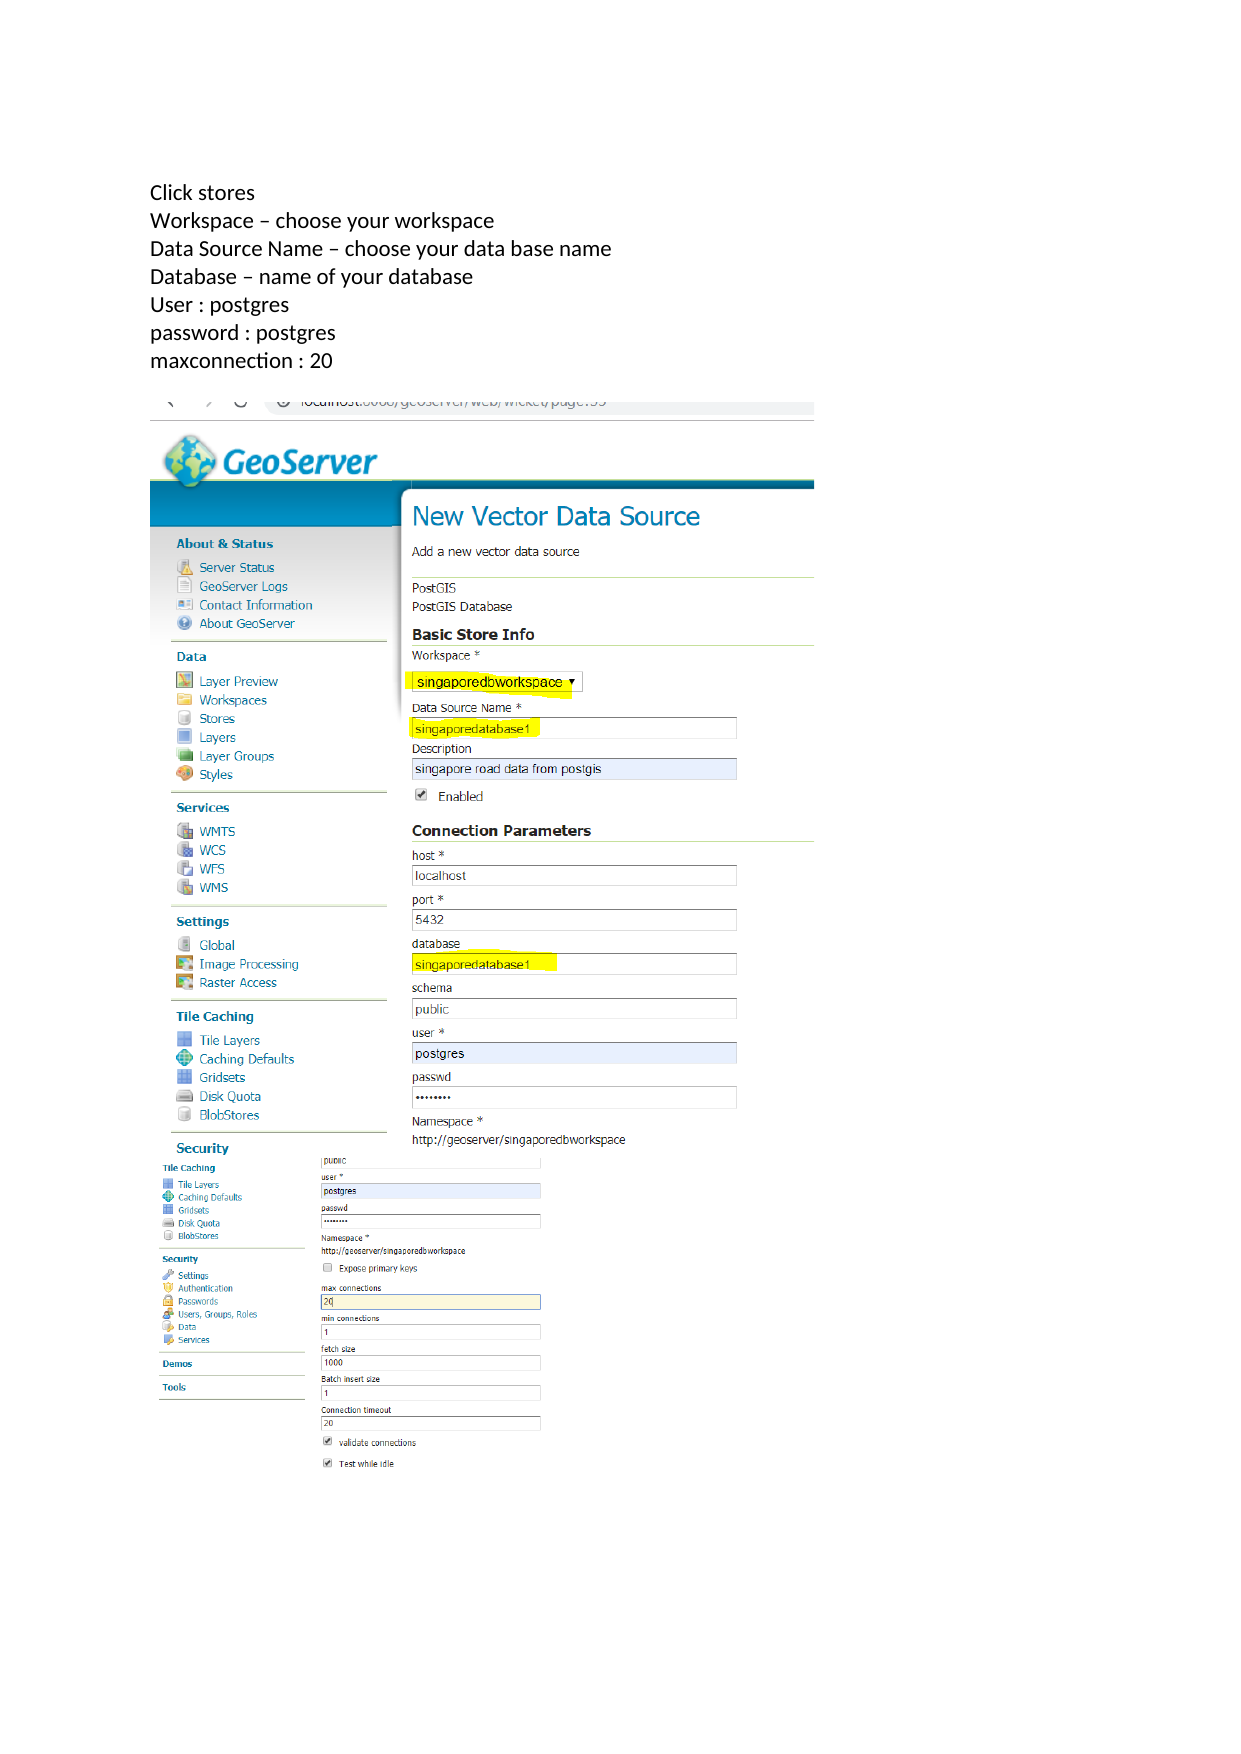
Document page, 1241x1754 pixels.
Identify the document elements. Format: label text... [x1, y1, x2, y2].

text User : postgres [150, 290, 1090, 318]
text Workspace – choose your workspace [150, 206, 1090, 234]
text Database – name of your database [150, 262, 1090, 290]
text password : postgres [150, 318, 1090, 346]
text Data Source Name – choose your data base name [150, 234, 1090, 262]
text Click stores [150, 178, 1090, 206]
text maxconnection : 20 [150, 346, 1090, 374]
picture [150, 402, 815, 480]
picture [150, 489, 815, 1479]
